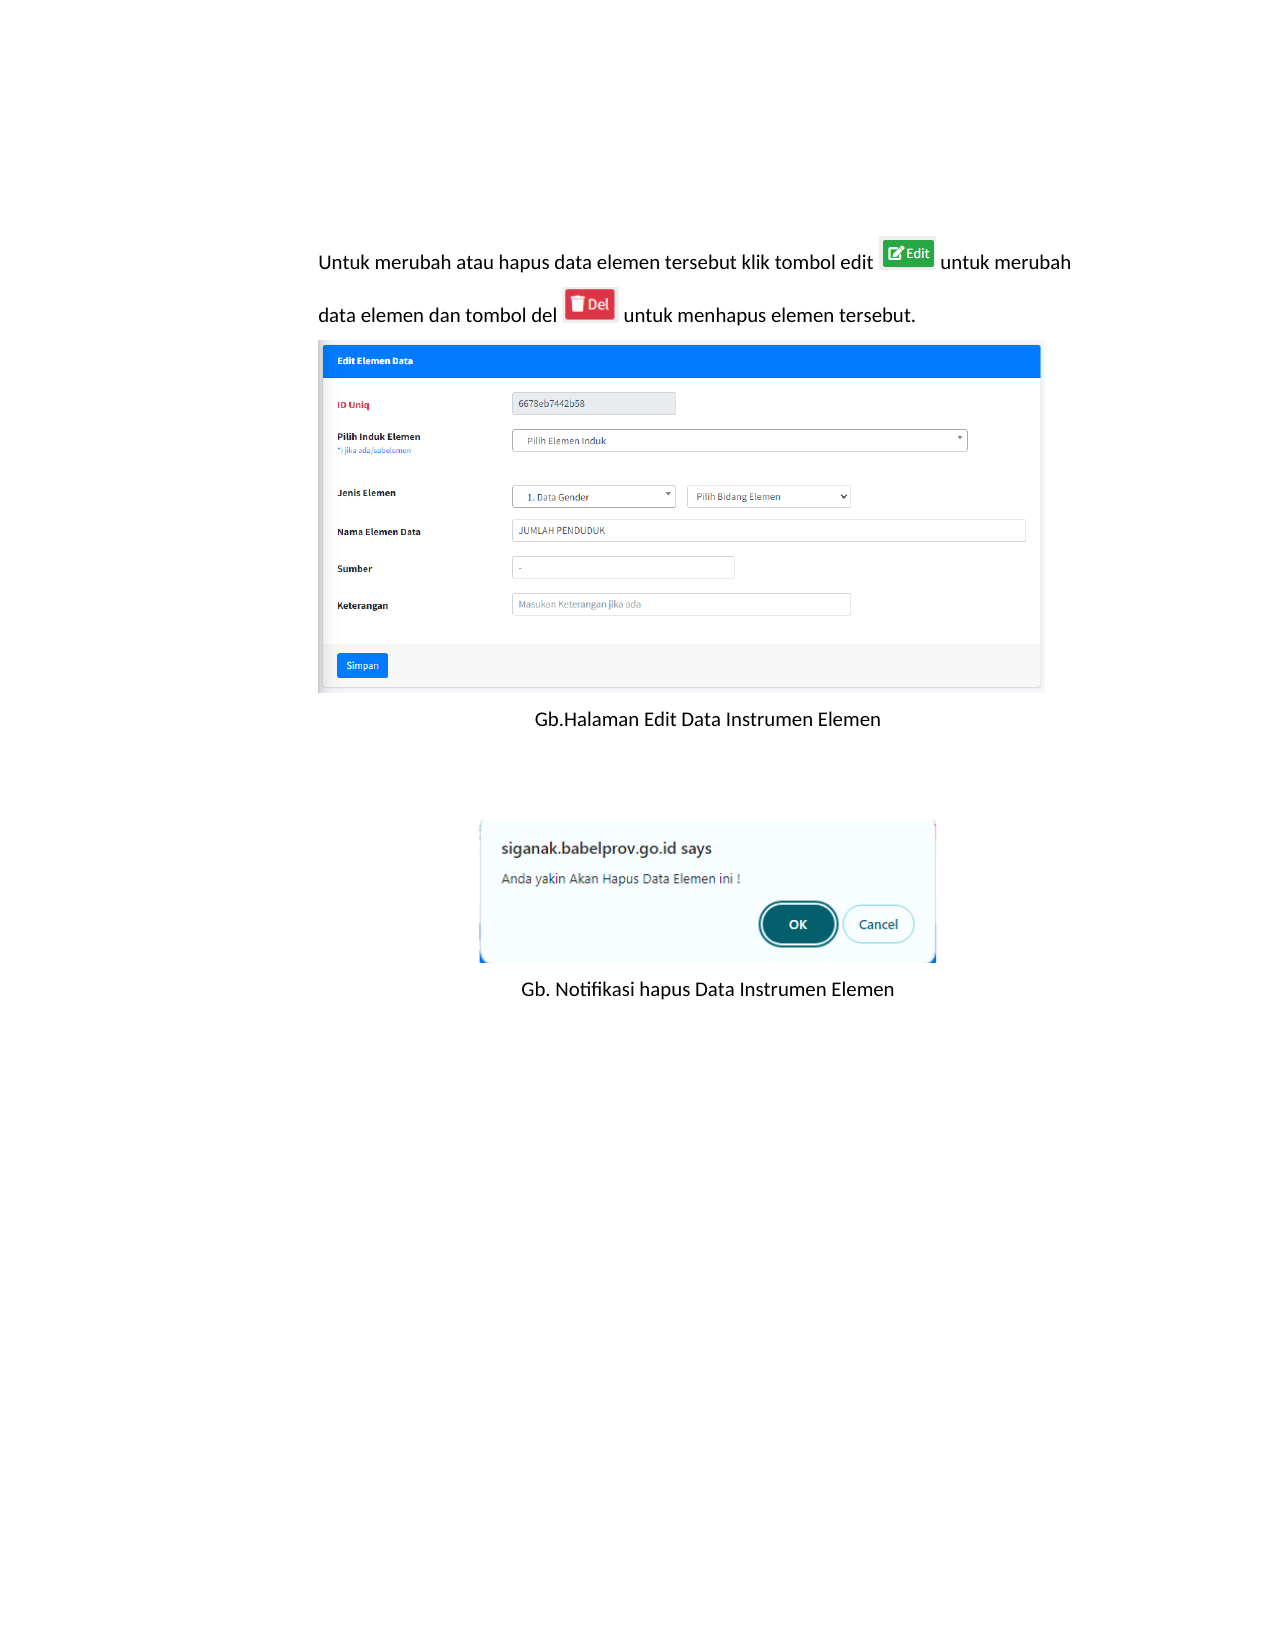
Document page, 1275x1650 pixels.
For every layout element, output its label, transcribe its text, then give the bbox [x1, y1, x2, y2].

list Gb.Halaman Edit Data Instrumen Elemen [318, 706, 1098, 732]
picture [318, 340, 1046, 693]
picture [479, 820, 937, 963]
picture [878, 236, 936, 270]
list Untuk merubah atau hapus data elemen tersebut klik tombol edit untuk merubah data elemen dan tombol del untuk menhapus elemen tersebut. [318, 236, 1098, 328]
picture [562, 287, 619, 323]
list Gb. Notifikasi hapus Data Instrumen Elemen [318, 976, 1098, 1002]
